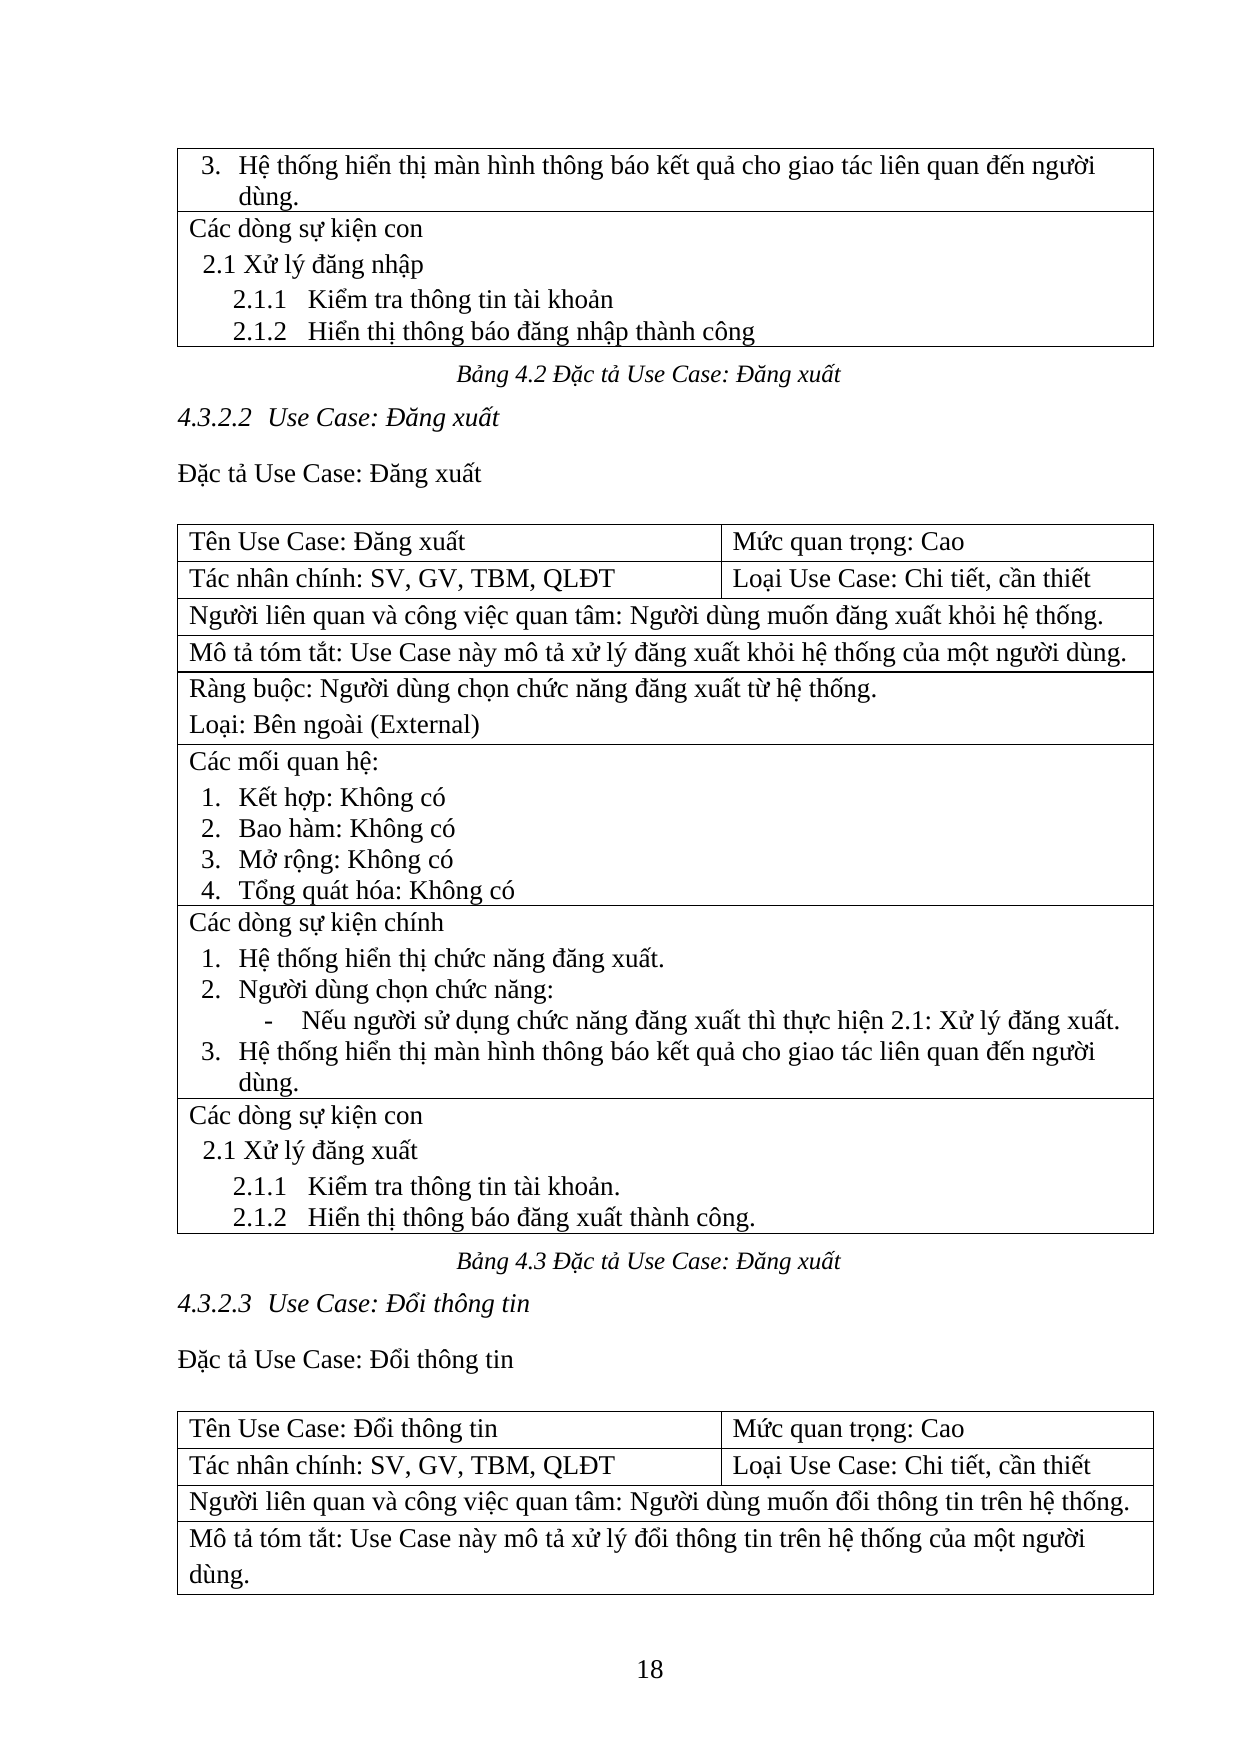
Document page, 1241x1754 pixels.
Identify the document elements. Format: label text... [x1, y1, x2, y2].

table_header Mức quan trọng: Cao [722, 1412, 1153, 1448]
text Bảng 4.2 Đặc tả Use Case: Đăng xuất [177, 359, 1122, 388]
table_cell Các mối quan hệ: Kết hợp: Không có Bao hàm: Không có Mở rộng: Không có Tổng quát hóa: Không có [178, 745, 1153, 905]
table_cell Các dòng sự kiện chính Hệ thống hiển thị chức năng đăng xuất. Người dùng chọn chức năng: Nếu người sử dụng chức năng đăng xuất thì thực hiện 2.1: Xử lý đăng xuất. Hệ thống hiển thị màn hình thông báo kết quả cho giao tác liên quan đến người dùng. [178, 906, 1153, 1098]
table_cell Mô tả tóm tắt: Use Case này mô tả xử lý đổi thông tin trên hệ thống của một người dùng. [178, 1522, 1153, 1594]
table_cell Các dòng sự kiện con 2.1 Xử lý đăng nhập Kiểm tra thông tin tài khoản Hiển thị thông báo đăng nhập thành công [178, 212, 1153, 346]
text Bảng 4.3 Đặc tả Use Case: Đăng xuất [177, 1246, 1122, 1275]
text Đặc tả Use Case: Đổi thông tin [177, 1343, 1122, 1374]
table_cell Người liên quan và công việc quan tâm: Người dùng muốn đổi thông tin trên hệ thống. [178, 1486, 1153, 1521]
table_cell Ràng buộc: Người dùng chọn chức năng đăng xuất từ hệ thống. Loại: Bên ngoài (External) [178, 673, 1153, 744]
table_cell Các dòng sự kiện con 2.1 Xử lý đăng xuất Kiểm tra thông tin tài khoản. Hiển thị thông báo đăng xuất thành công. [178, 1099, 1153, 1232]
table_header Tên Use Case: Đăng xuất [178, 525, 721, 561]
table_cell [178, 149, 1153, 211]
subtitle Use Case: Đổi thông tin [177, 1287, 1122, 1318]
table_cell Người liên quan và công việc quan tâm: Người dùng muốn đăng xuất khỏi hệ thống. [178, 599, 1153, 634]
table_cell Loại Use Case: Chi tiết, cần thiết [722, 1449, 1153, 1484]
table_cell Tác nhân chính: SV, GV, TBM, QLĐT [178, 1449, 721, 1484]
text Đặc tả Use Case: Đăng xuất [177, 457, 1122, 488]
table_header Tên Use Case: Đổi thông tin [178, 1412, 721, 1448]
table_cell Mô tả tóm tắt: Use Case này mô tả xử lý đăng xuất khỏi hệ thống của một người dùng. [178, 636, 1153, 671]
table_cell Tác nhân chính: SV, GV, TBM, QLĐT [178, 562, 721, 598]
table_cell Loại Use Case: Chi tiết, cần thiết [722, 562, 1153, 598]
subtitle Use Case: Đăng xuất [177, 401, 1122, 432]
table_header Mức quan trọng: Cao [722, 525, 1153, 561]
